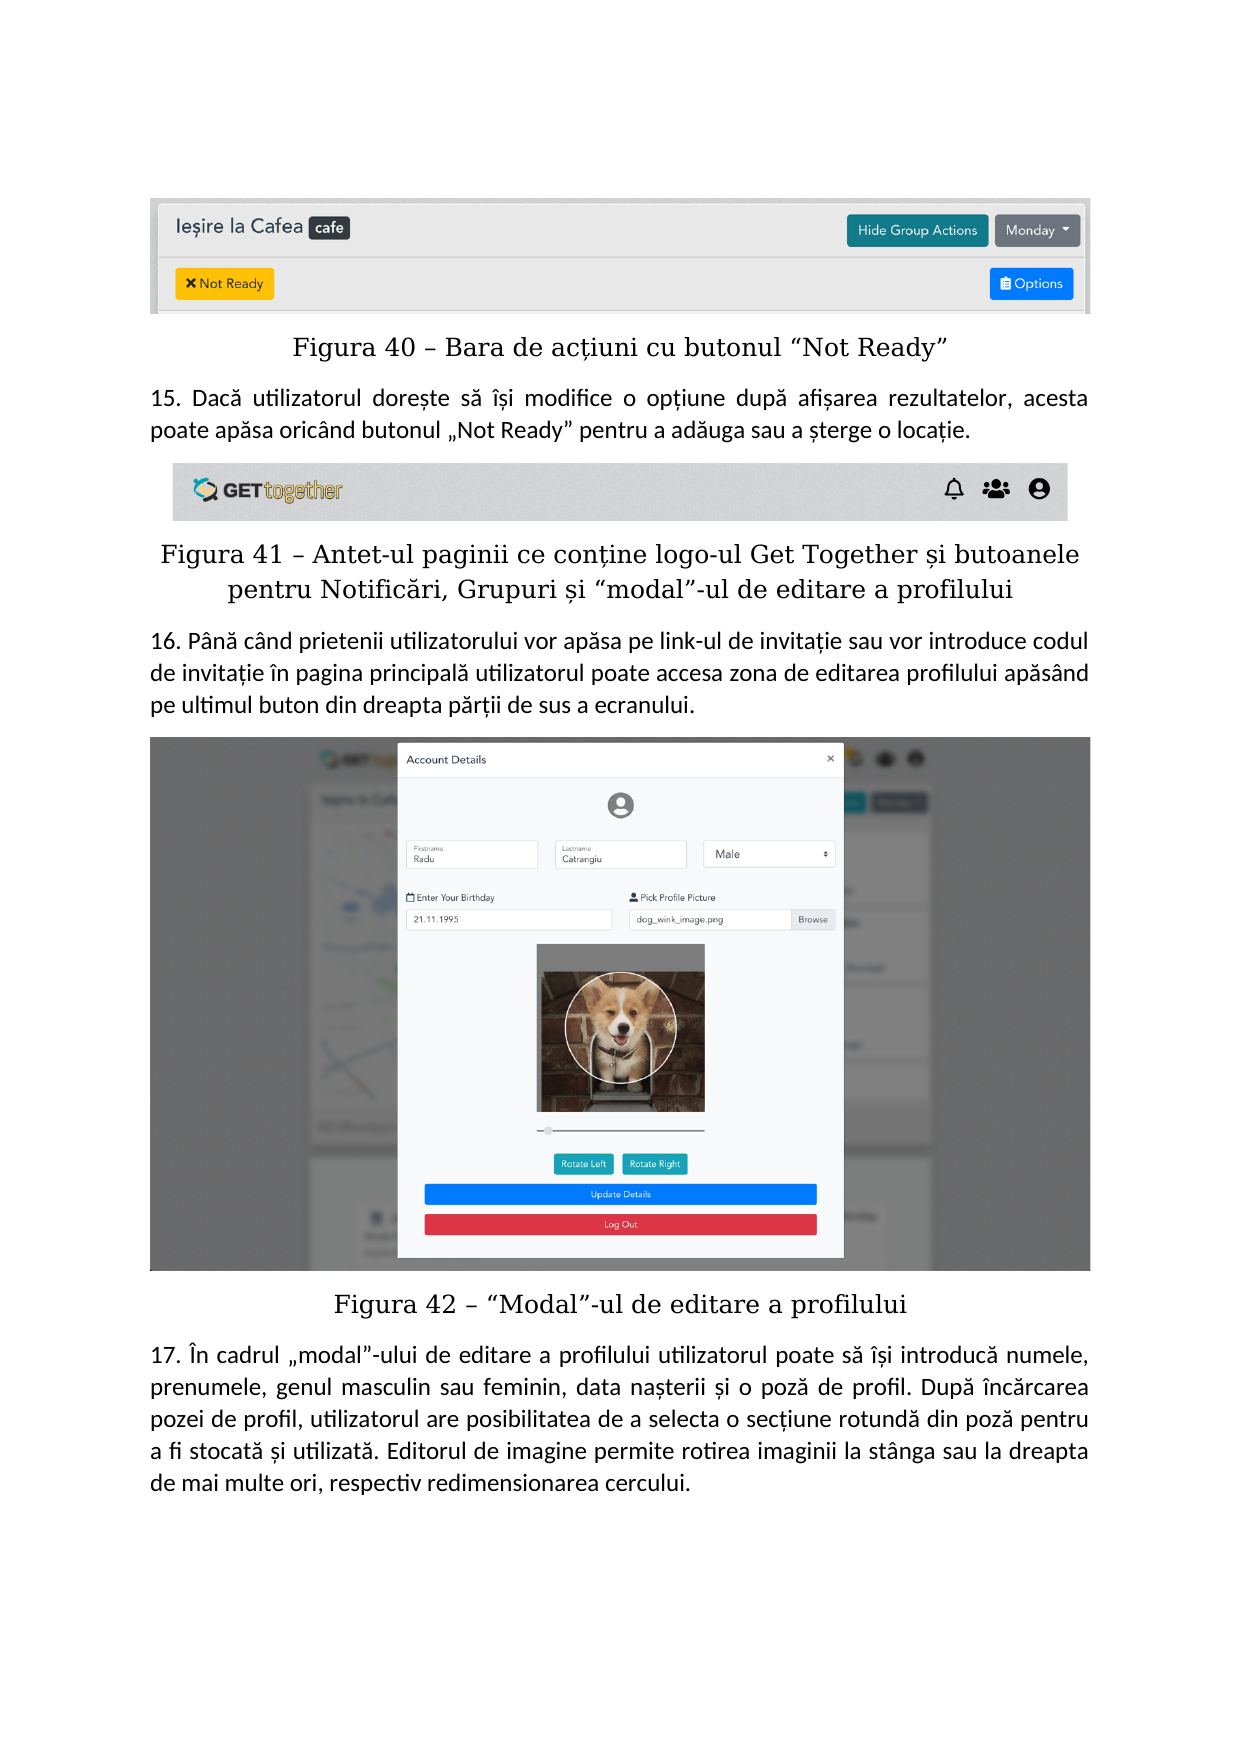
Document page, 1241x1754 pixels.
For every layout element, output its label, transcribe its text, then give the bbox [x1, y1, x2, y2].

text Figura 42 – “Modal”-ul de editare a profilului [150, 1288, 1090, 1318]
text 17. În cadrul „modal”-ului de editare a profilului utilizatorul poate să își introducă numele, prenumele, genul masculin sau feminin, data nașterii și o poză de profil. După încărcarea pozei de profil, utilizatorul are posibilitatea de a selecta o secțiune rotundă din poză pentru a fi stocată și utilizată. Editorul de imagine permite rotirea imaginii la stânga sau la dreapta de mai multe ori, respectiv redimensionarea cercului. [150, 1339, 1090, 1498]
picture [150, 737, 1091, 1271]
text Figura 41 – Antet-ul paginii ce conține logo-ul Get Together și butoanele pentru Notificări, Grupuri și “modal”-ul de editare a profilului [150, 539, 1090, 604]
picture [172, 463, 1068, 521]
text Figura 40 – Bara de acțiuni cu butonul “Not Ready” [150, 331, 1090, 361]
picture [150, 198, 1091, 314]
text 16. Până când prietenii utilizatorului vor apăsa pe link-ul de invitație sau vor introduce codul de invitație în pagina principală utilizatorul poate accesa zona de editarea profilului apăsând pe ultimul buton din dreapta părții de sus a ecranului. [150, 625, 1090, 719]
text 15. Dacă utilizatorul dorește să își modifice o opțiune după afișarea rezultatelor, acesta poate apăsa oricând butonul „Not Ready” pentru a adăuga sau a șterge o locație. [150, 382, 1090, 445]
